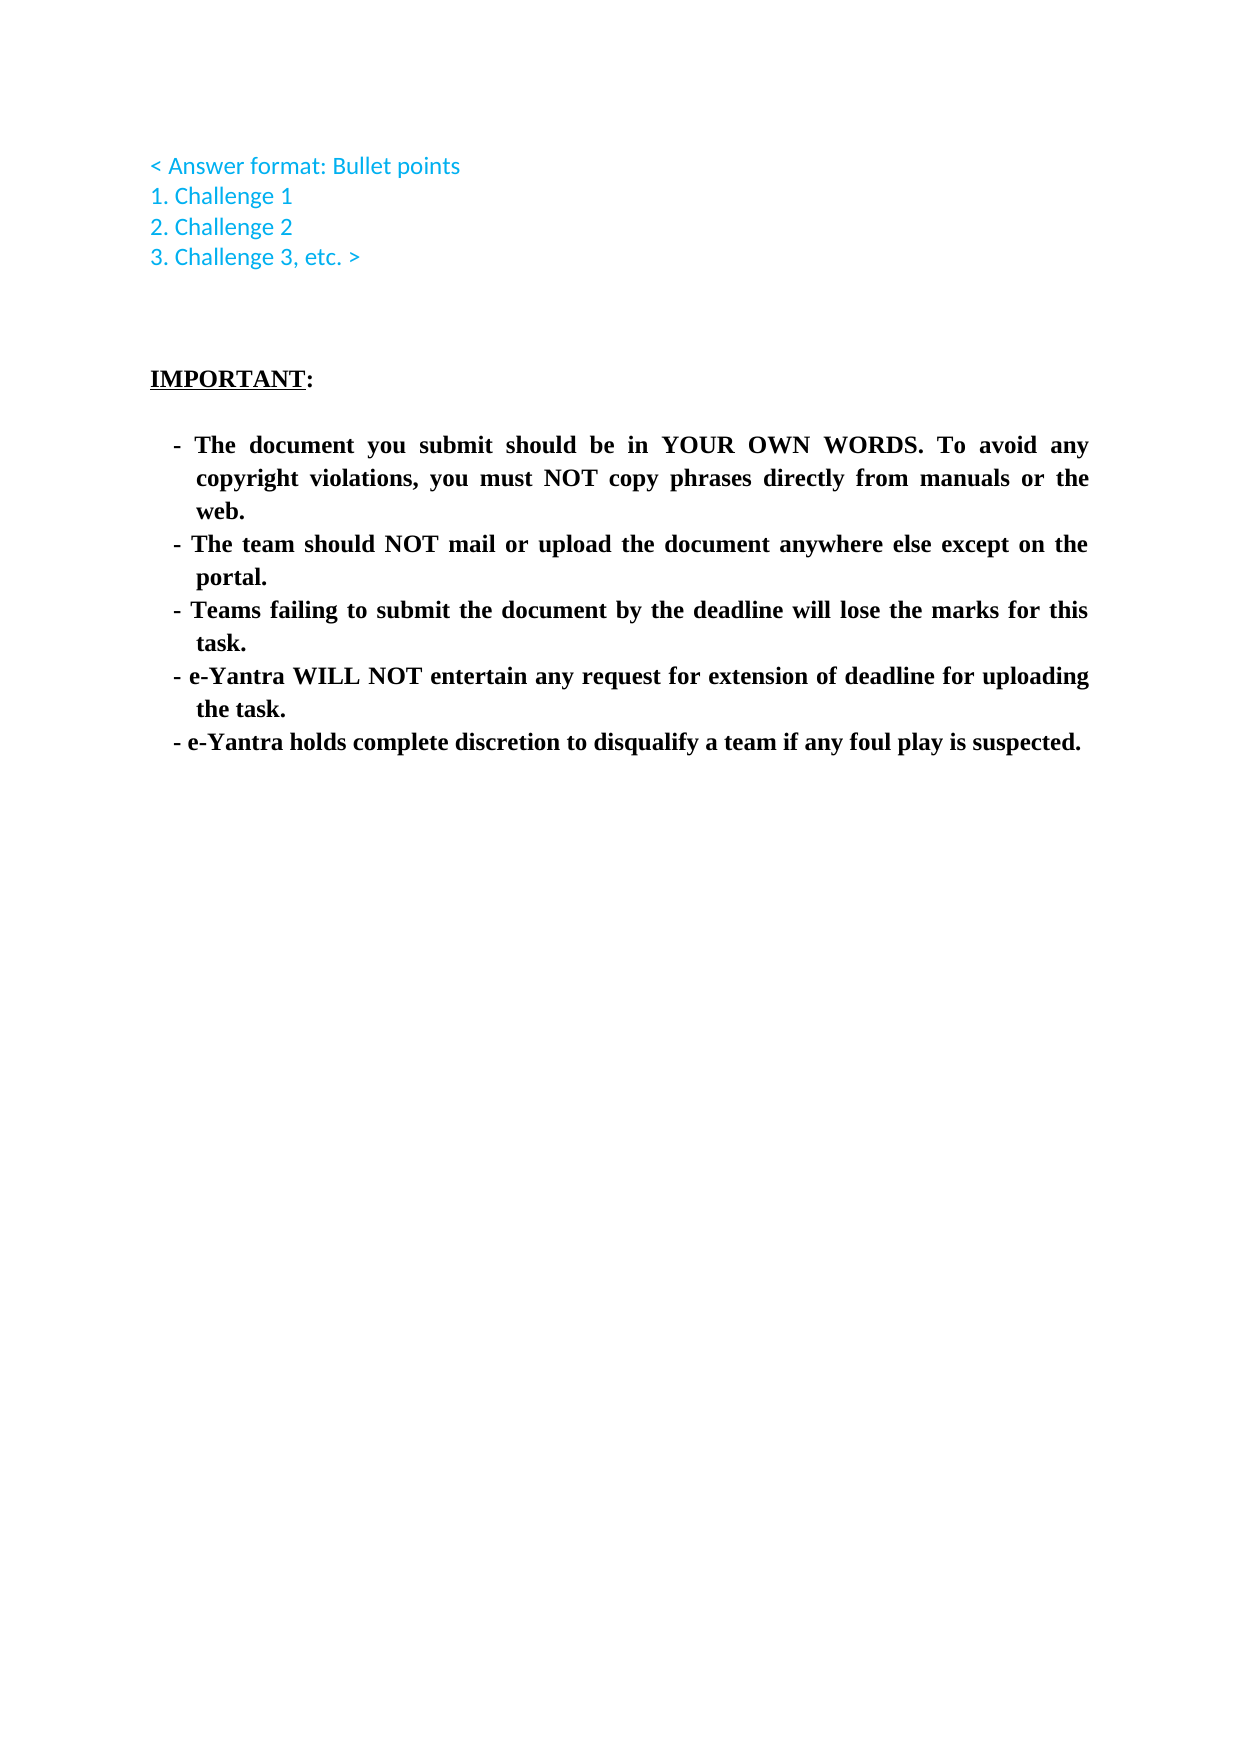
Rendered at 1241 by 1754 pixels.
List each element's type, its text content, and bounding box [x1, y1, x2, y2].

text - The document you submit should be in YOUR OWN WORDS. To avoid any copyright violations, you must NOT copy phrases directly from manuals or the web. [173, 430, 1090, 524]
text - Teams failing to submit the document by the deadline will lose the marks for this task. [173, 595, 1090, 657]
text IMPORTANT: [150, 364, 1090, 392]
text - e-Yantra WILL NOT entertain any request for extension of deadline for uploading the task. [173, 661, 1090, 723]
text 1. Challenge 1 [150, 181, 1090, 211]
text 3. Challenge 3, etc. > [150, 242, 1090, 272]
text < Answer format: Bullet points [150, 150, 1090, 181]
text - e-Yantra holds complete discretion to disqualify a team if any foul play is suspected. [173, 727, 1090, 756]
text 2. Challenge 2 [150, 211, 1090, 242]
text - The team should NOT mail or upload the document anywhere else except on the portal. [173, 529, 1090, 591]
